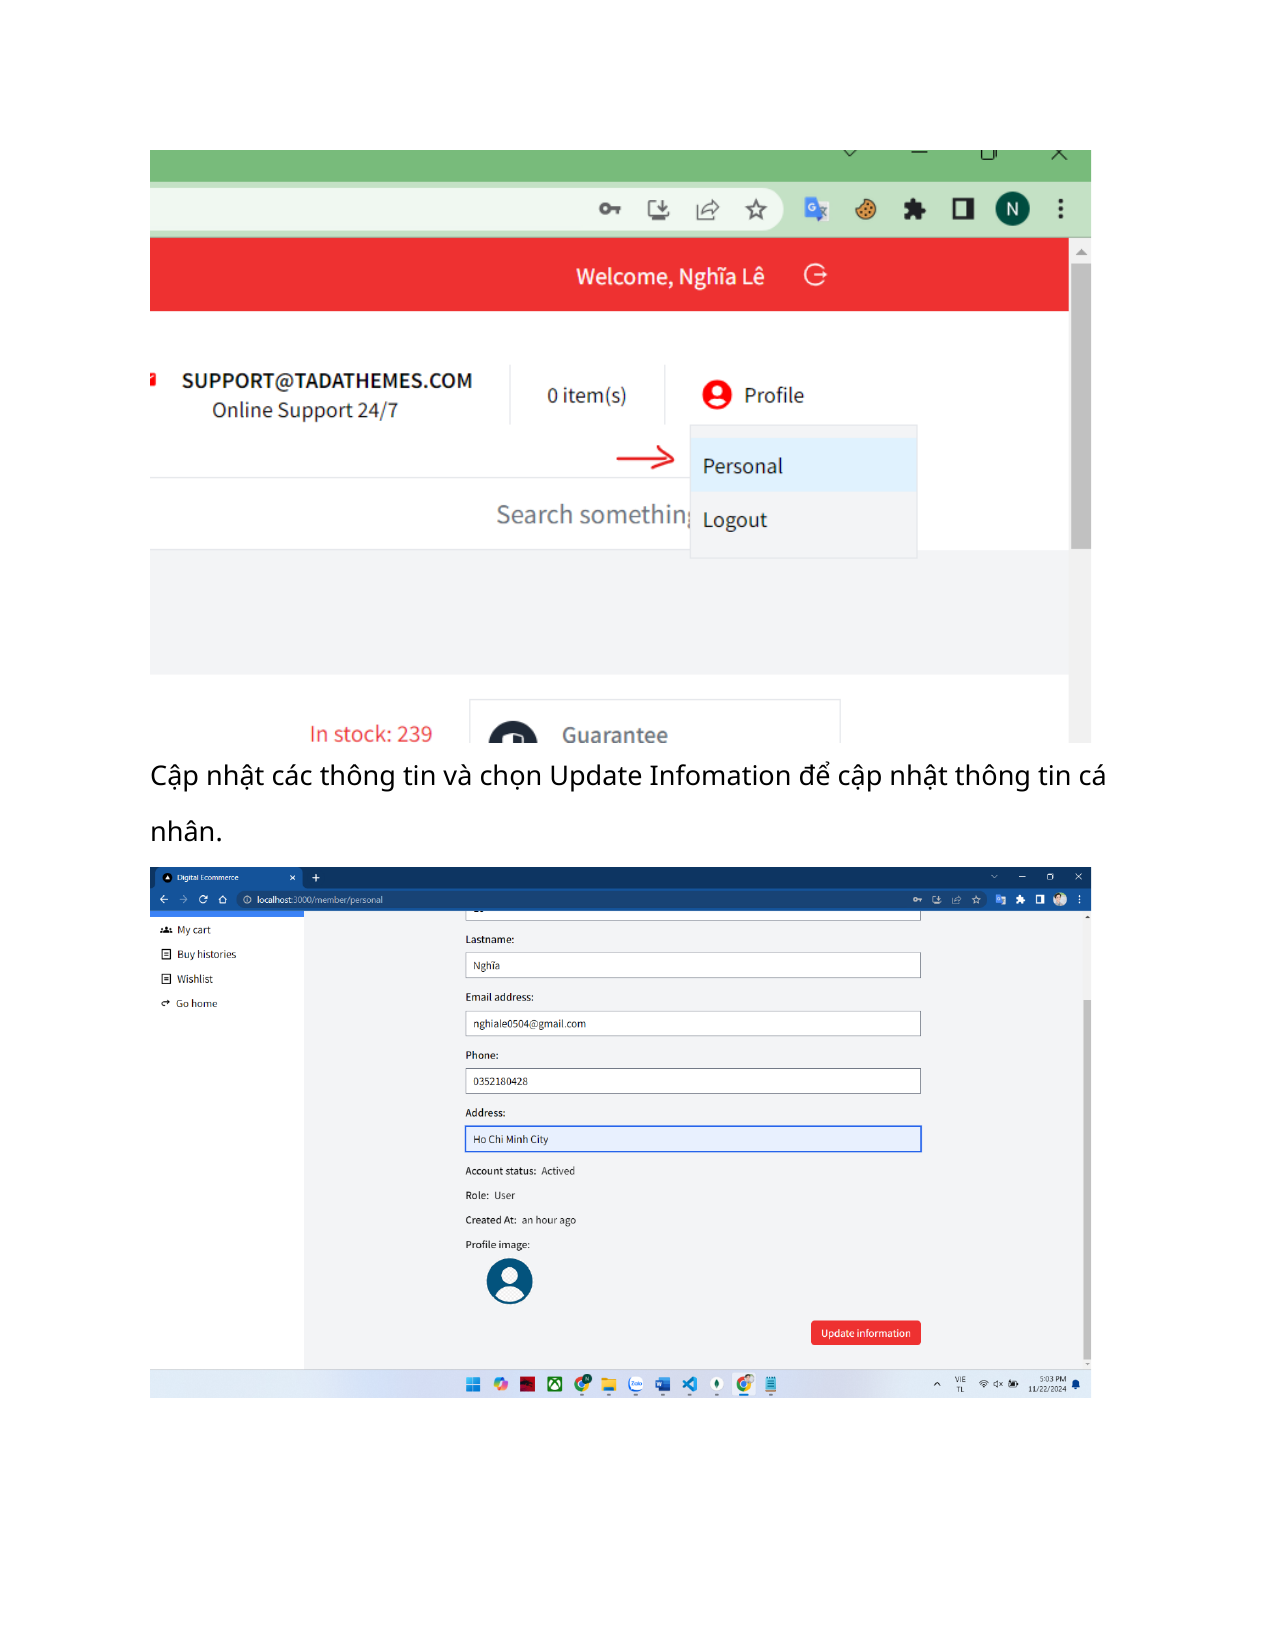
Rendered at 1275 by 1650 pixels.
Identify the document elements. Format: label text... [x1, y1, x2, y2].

picture [150, 150, 1092, 743]
picture [150, 867, 1092, 1398]
list Cập nhật các thông tin và chọn Update Infomation để cập nhật thông tin cá nhân. [150, 757, 1125, 849]
